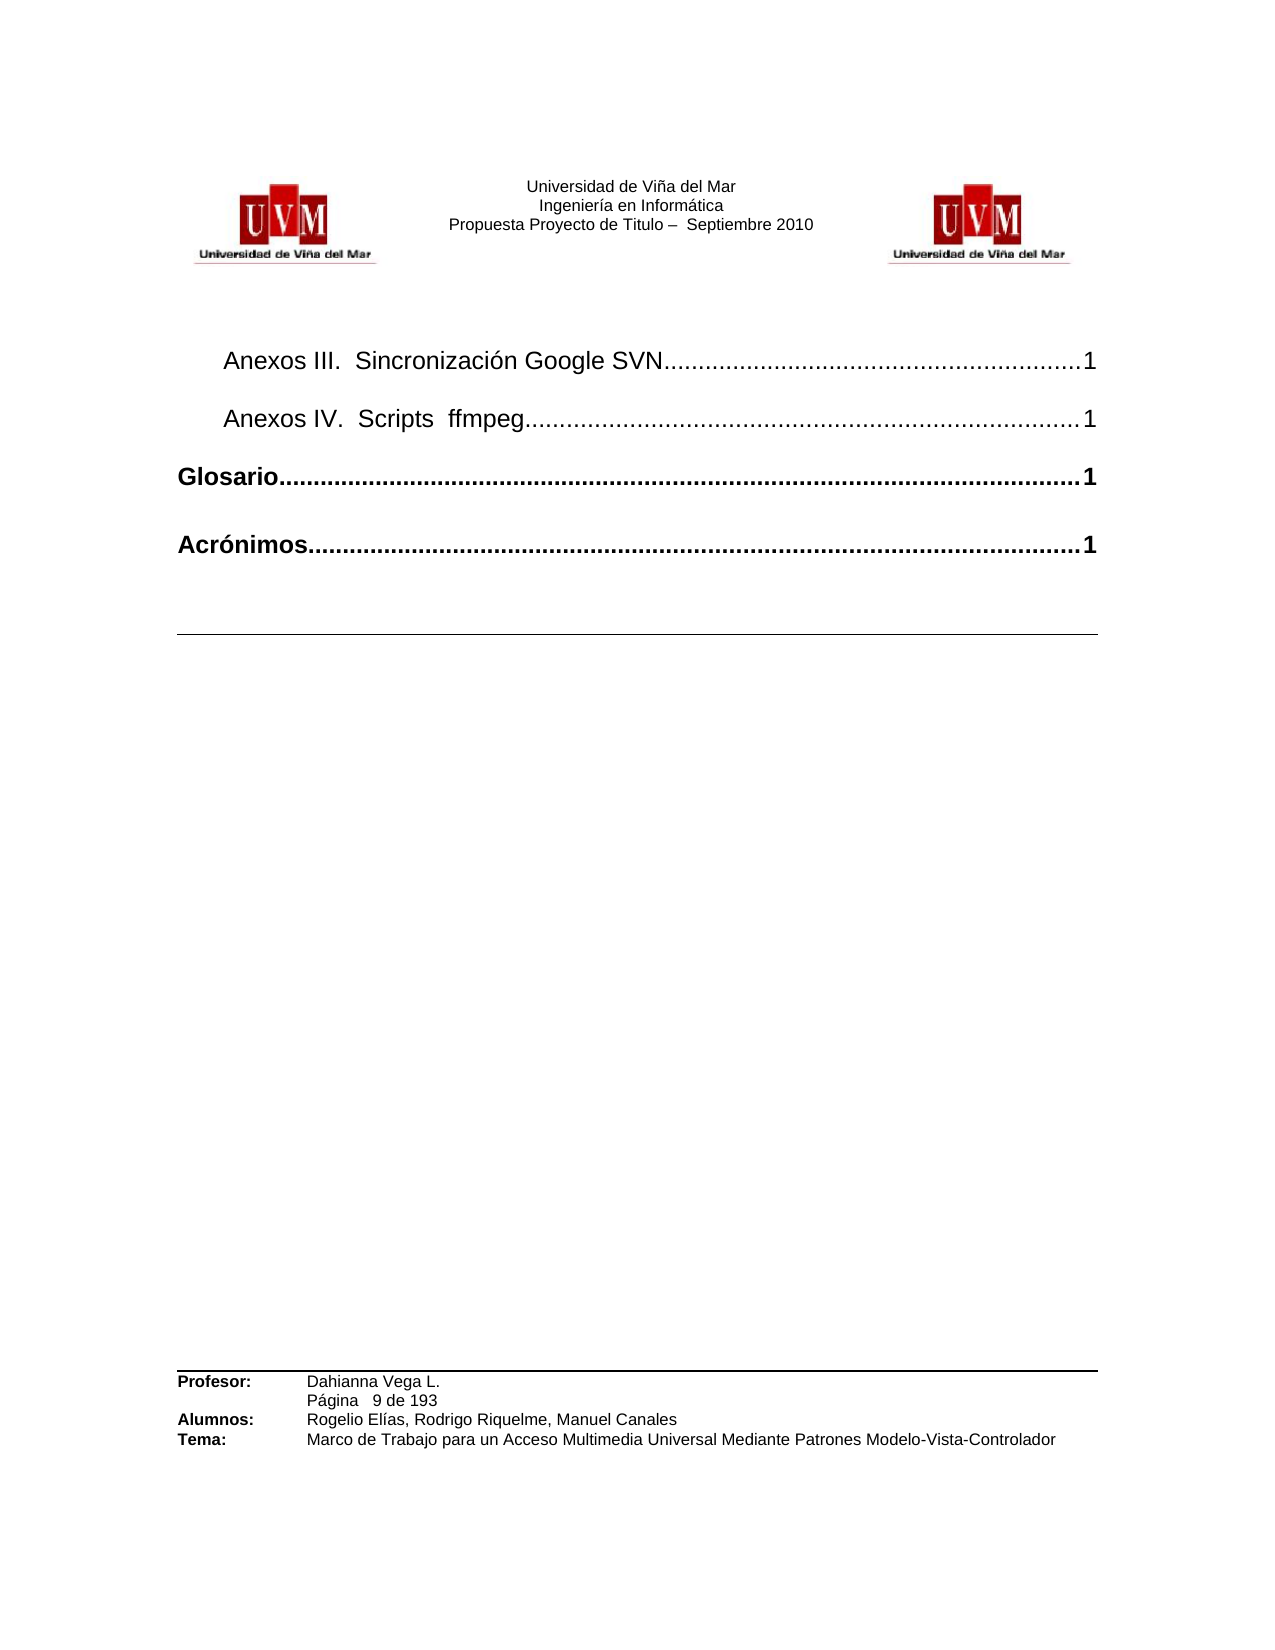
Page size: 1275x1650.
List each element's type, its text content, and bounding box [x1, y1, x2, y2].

text Anexos III. Sincronización Google SVN 1 [223, 346, 1098, 375]
text Acrónimos 1 [177, 531, 1098, 559]
picture [871, 176, 1084, 267]
picture [177, 176, 390, 267]
text Anexos IV. Scripts ffmpeg 1 [223, 404, 1098, 433]
text Glosario 1 [177, 462, 1098, 491]
